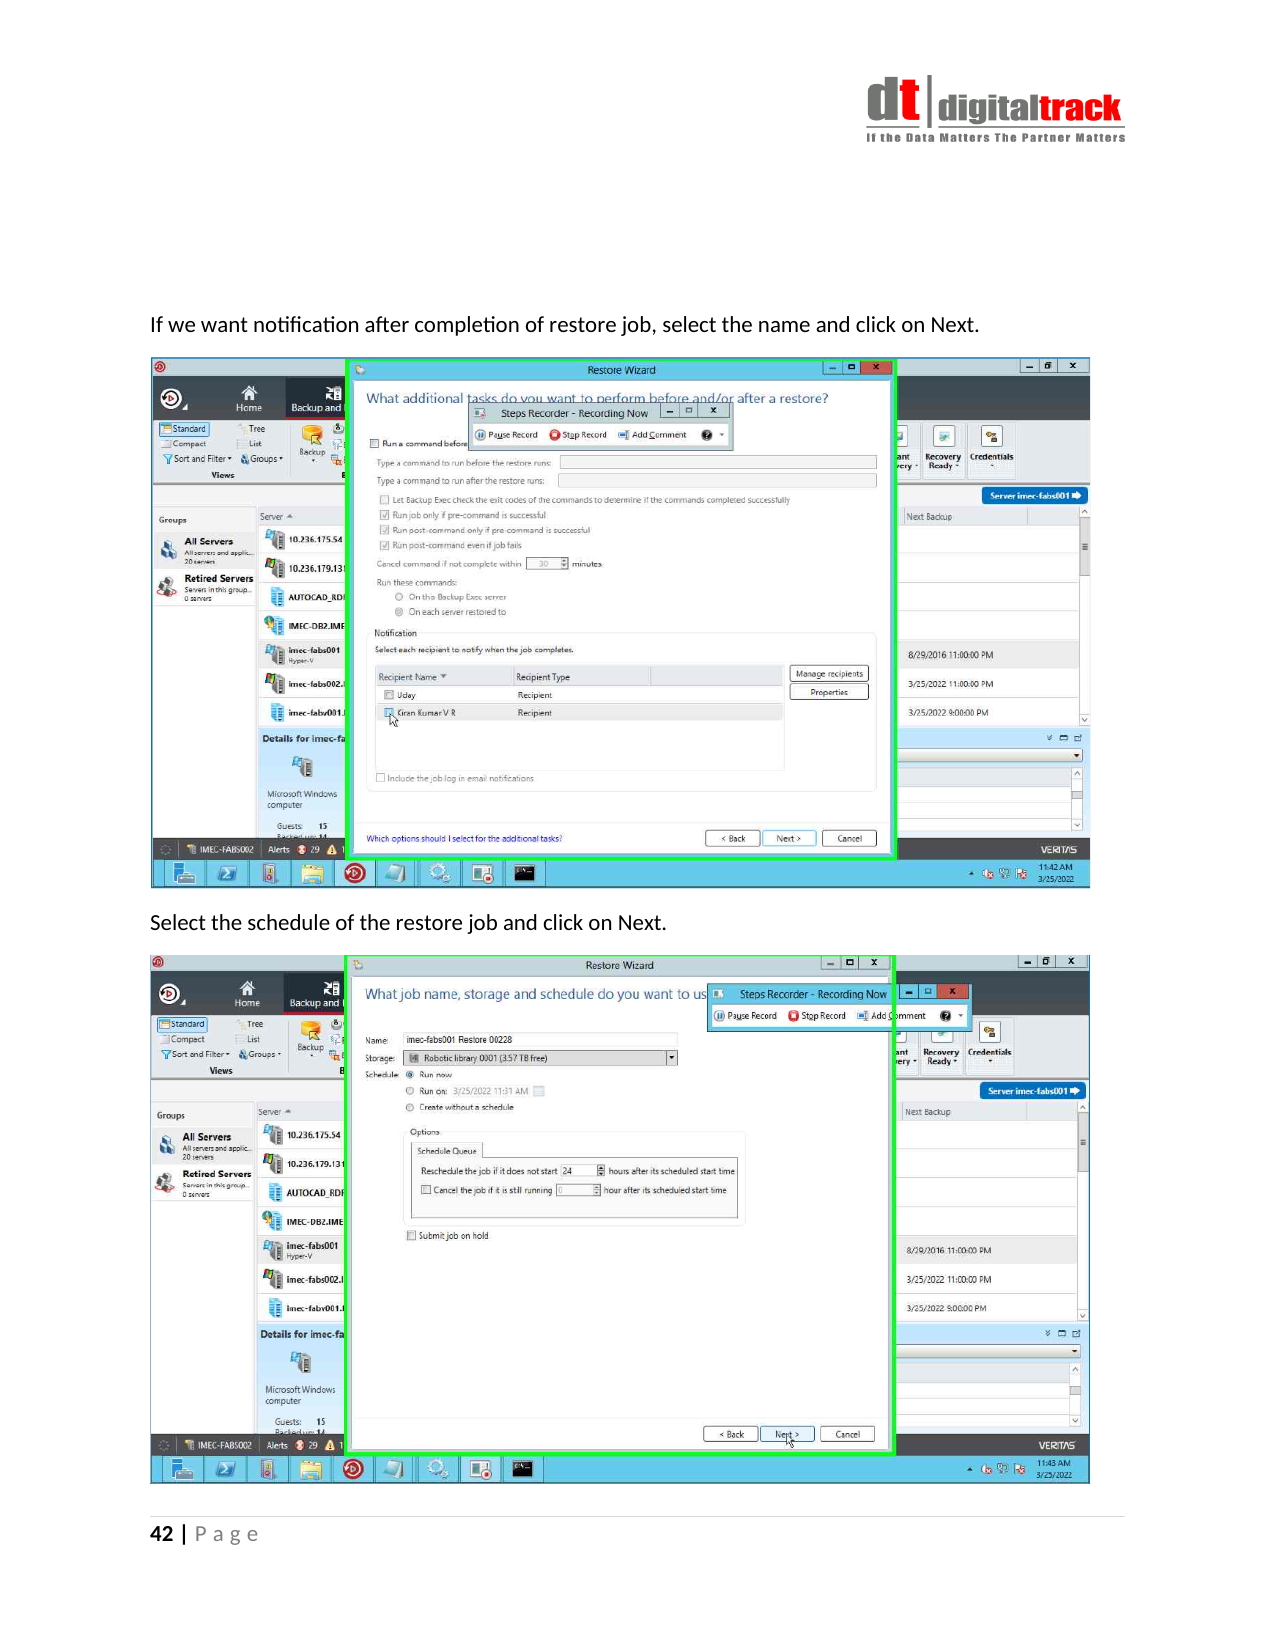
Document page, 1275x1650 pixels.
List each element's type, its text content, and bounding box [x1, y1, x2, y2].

text Select the schedule of the restore job and click on Next. [150, 908, 1125, 937]
picture [150, 357, 1091, 890]
picture [866, 75, 1125, 142]
text If we want notification after completion of restore job, select the name and click on Next. [150, 311, 1125, 338]
picture [150, 955, 1091, 1484]
